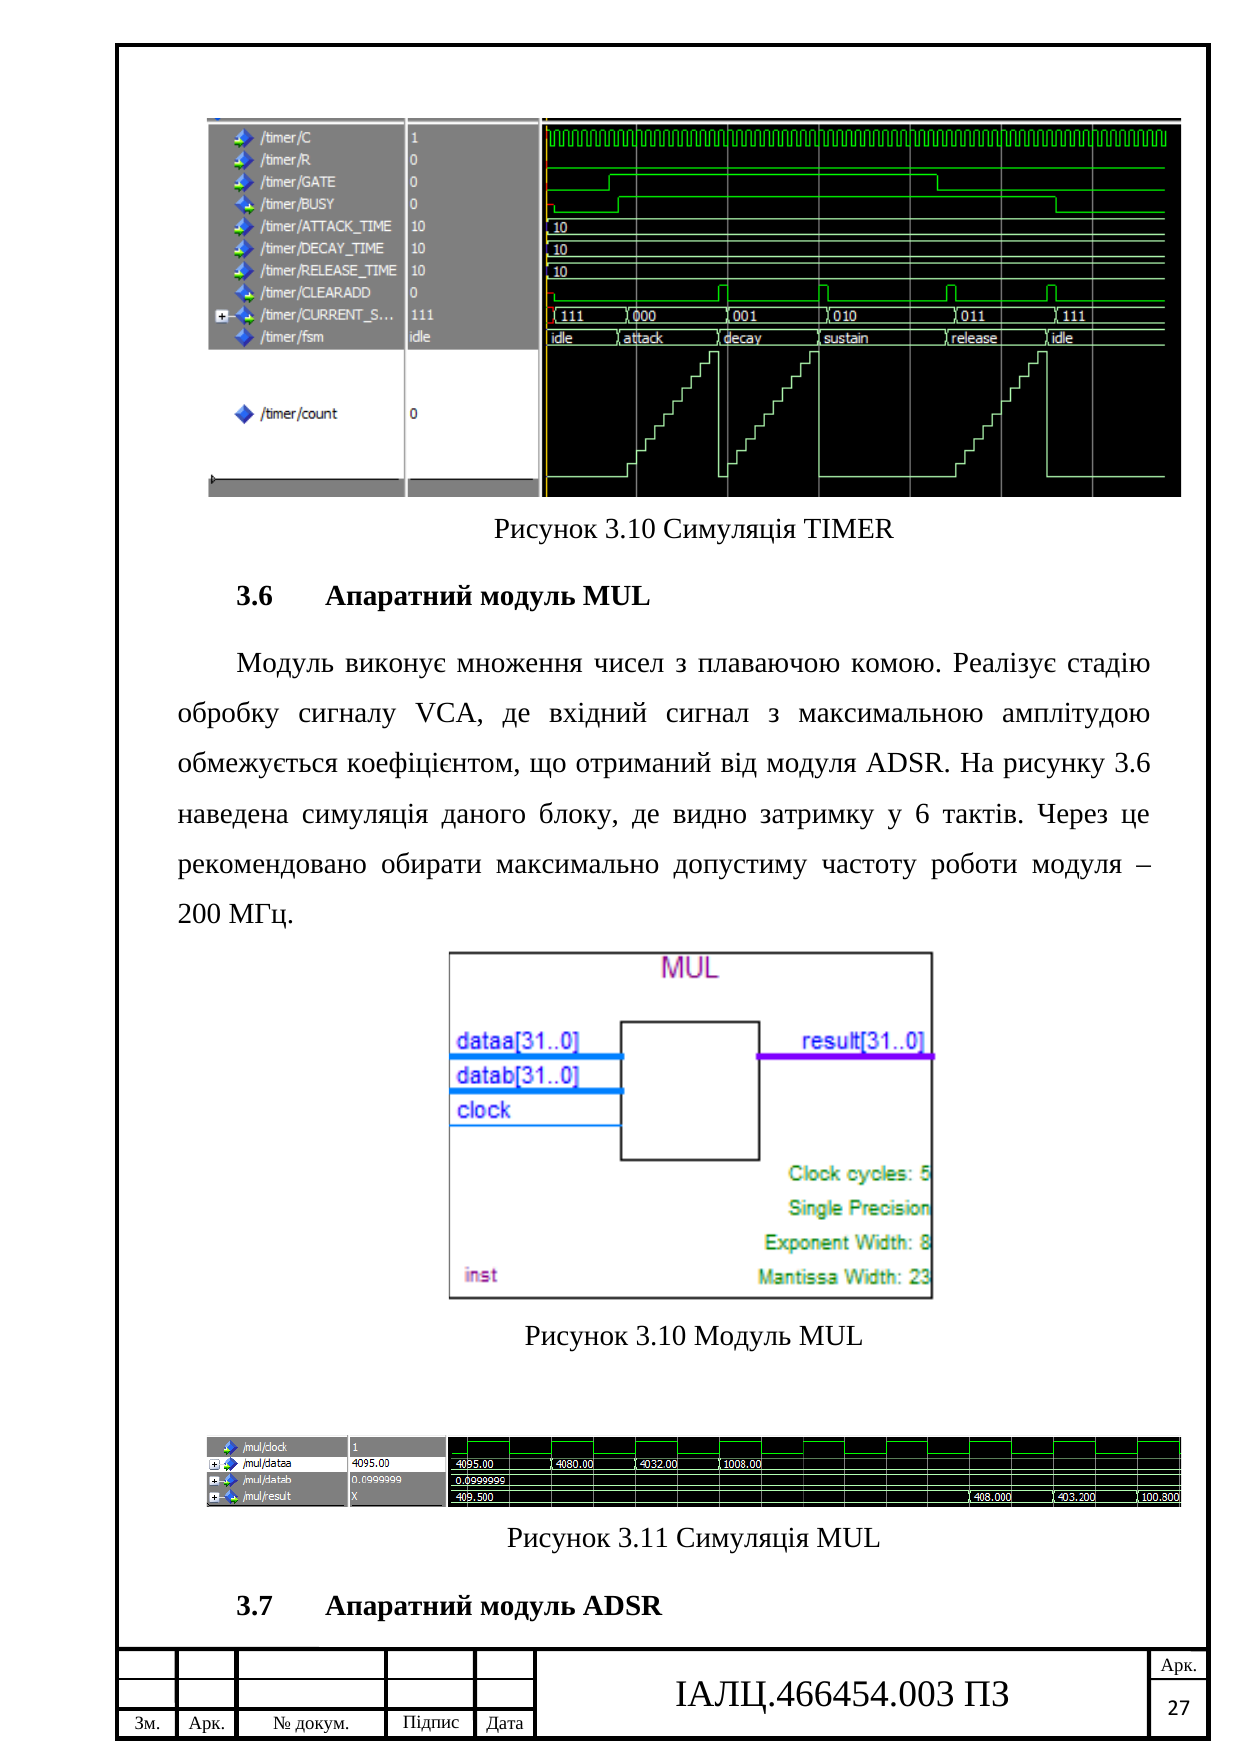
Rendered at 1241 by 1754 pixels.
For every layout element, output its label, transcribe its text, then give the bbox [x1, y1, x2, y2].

list Рисунок 3.10 Модуль MUL [177, 1318, 1152, 1351]
list Модуль виконує множення чисел з плаваючою комою. Реалізує стадію обробку сигналу VCA, де вхідний сигнал з максимальною амплітудою обмежується коефіцієнтом, що отриманий від модуля ADSR. На рисунку 3.6 наведена симуляція даного блоку, де видно затримку у 6 тактів. Через це рекомендовано обирати максимально допустиму частоту роботи модуля – 200 МГц. [177, 645, 1152, 930]
picture [206, 118, 1182, 497]
list Апаратний модуль MUL [177, 578, 1152, 611]
list Рисунок 3.11 Симуляція MUL [177, 1521, 1152, 1554]
list Апаратний модуль ADSR [177, 1588, 1152, 1621]
picture [448, 946, 940, 1304]
picture [206, 1435, 1182, 1507]
list Рисунок 3.10 Симуляція TIMER [177, 511, 1152, 544]
